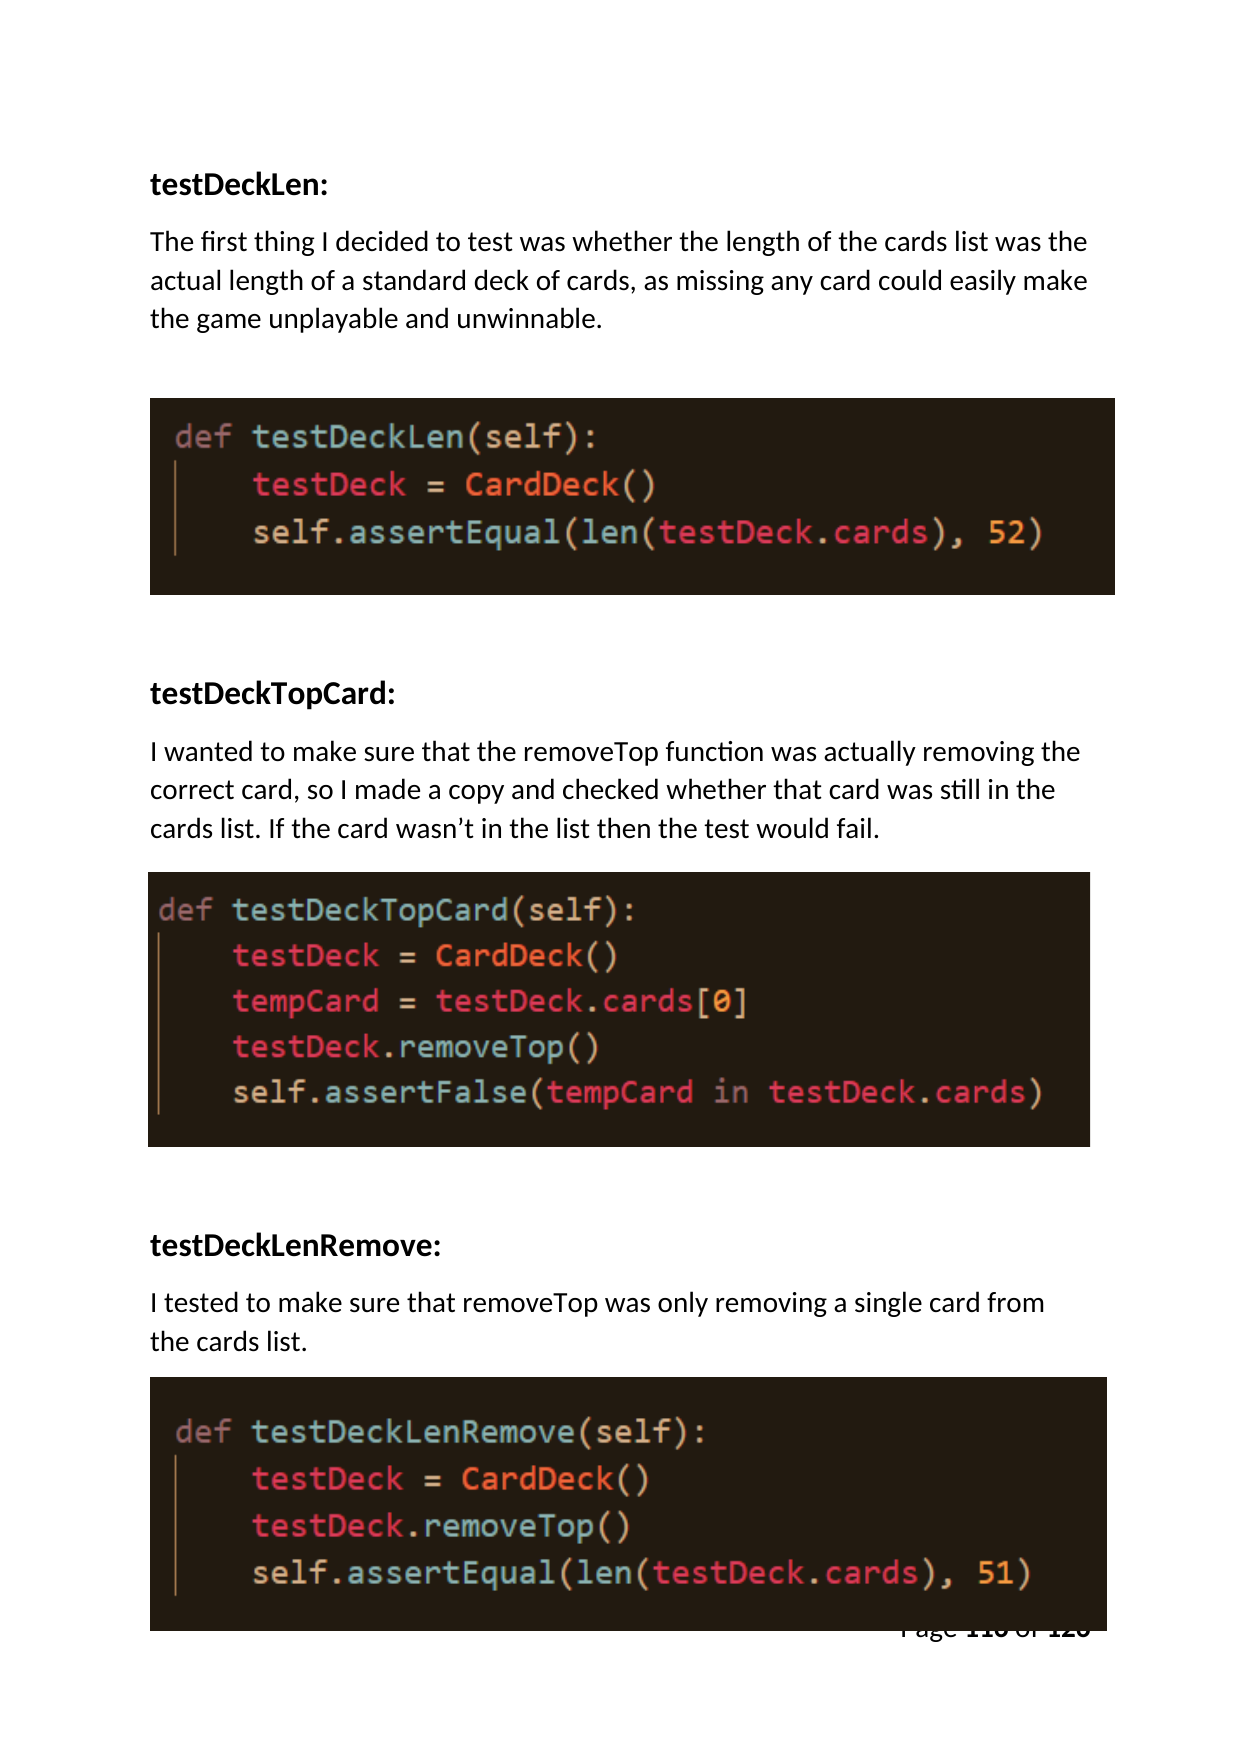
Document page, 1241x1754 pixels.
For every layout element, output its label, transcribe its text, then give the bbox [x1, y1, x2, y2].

subtitle testDeckLen: [150, 162, 1090, 203]
subtitle testDeckTopCard: [150, 672, 1090, 713]
picture [148, 872, 1091, 1147]
text The first thing I decided to test was whether the length of the cards list was the actual length of a standard deck of cards, as missing any card could easily make the game unplayable and unwinnable. [150, 223, 1090, 336]
picture [150, 1377, 1107, 1631]
subtitle testDeckLenRemove: [150, 1223, 1090, 1264]
text I wanted to make sure that the removeTop function was actually removing the correct card, so I made a copy and checked whether that card was still in the cards list. If the card wasn’t in the list then the test would fail. [150, 733, 1090, 845]
picture [150, 398, 1115, 595]
text I tested to make sure that removeTop was only removing a single card from the cards list. [150, 1284, 1090, 1358]
